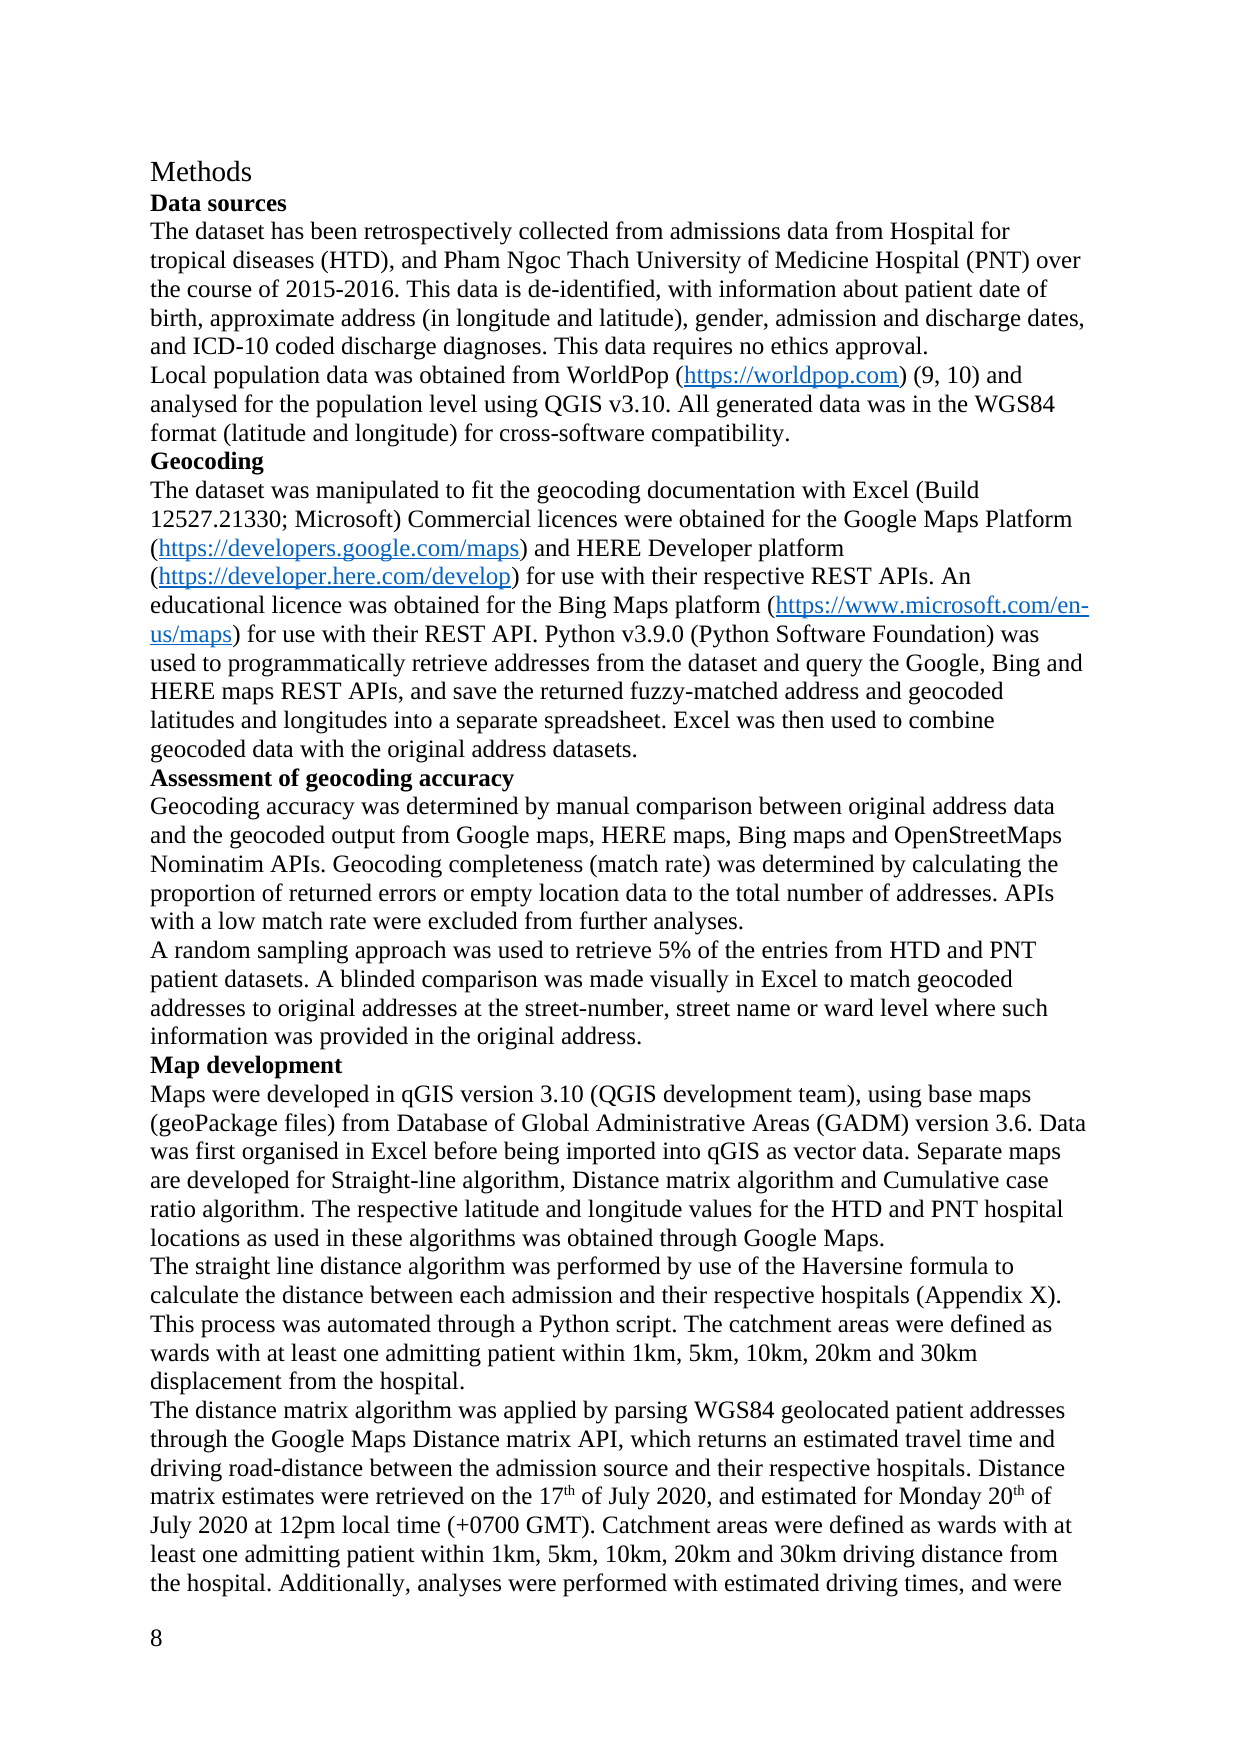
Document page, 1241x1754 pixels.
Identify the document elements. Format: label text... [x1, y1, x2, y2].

text Assessment of geocoding accuracy [150, 763, 1090, 791]
text Local population data was obtained from WorldPop (https://worldpop.com) (9, 10) and analysed for the population level using QGIS v3.10. All generated data was in the WGS84 format (latitude and longitude) for cross-software compatibility. [150, 360, 1090, 446]
text The dataset has been retrospectively collected from admissions data from Hospital for tropical diseases (HTD), and Pham Ngoc Thach University of Medicine Hospital (PNT) over the course of 2015-2016. This data is de-identified, with information about patient date of birth, approximate address (in longitude and latitude), gender, admission and discharge dates, and ICD-10 coded discharge diagnoses. This data requires no ethics approval. [150, 216, 1090, 360]
text A random sampling approach was used to retrieve 5% of the entries from HTD and PNT patient datasets. A blinded comparison was made visually in Excel to match geocoded addresses to original addresses at the street-number, street name or ward level where such information was provided in the original address. [150, 935, 1090, 1050]
text The straight line distance algorithm was performed by use of the Haversine formula to calculate the distance between each admission and their respective hospitals (Appendix X). This process was automated through a Python script. The catchment areas were defined as wards with at least one admitting patient within 1km, 5km, 10km, 20km and 30km displacement from the hospital. [150, 1251, 1090, 1395]
text Geocoding [150, 446, 1090, 475]
text Data sources [150, 188, 1090, 216]
text Maps were developed in qGIS version 3.10 (QGIS development team), using base maps (geoPackage files) from Database of Global Administrative Areas (GADM) version 3.6. Data was first organised in Excel before being imported into qGIS as vector data. Separate maps are developed for Straight-line algorithm, Distance matrix algorithm and Cumulative case ratio algorithm. The respective latitude and longitude values for the HTD and PNT hospital locations as used in these algorithms was obtained through Google Maps. [150, 1079, 1090, 1251]
text Geocoding accuracy was determined by manual comparison between original address data and the geocoded output from Google maps, HERE maps, Bing maps and OpenStreetMaps Nominatim APIs. Geocoding completeness (match rate) was determined by calculating the proportion of returned errors or empty location data to the total number of addresses. APIs with a low match rate were excluded from further analyses. [150, 791, 1090, 935]
text The dataset was manipulated to fit the geocoding documentation with Excel (Build 12527.21330; Microsoft) Commercial licences were obtained for the Google Maps Platform (https://developers.google.com/maps) and HERE Developer platform (https://developer.here.com/develop) for use with their respective REST APIs. An educational licence was obtained for the Bing Maps platform (https://www.microsoft.com/en-us/maps) for use with their REST API. Python v3.9.0 (Python Software Foundation) was used to programmatically retrieve addresses from the dataset and query the Google, Bing and HERE maps REST APIs, and save the returned fuzzy-matched address and geocoded latitudes and longitudes into a separate spreadsheet. Excel was then used to combine geocoded data with the original address datasets. [150, 475, 1090, 763]
text Map development [150, 1050, 1090, 1079]
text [150, 1395, 1090, 1596]
subtitle Methods [150, 154, 1090, 188]
